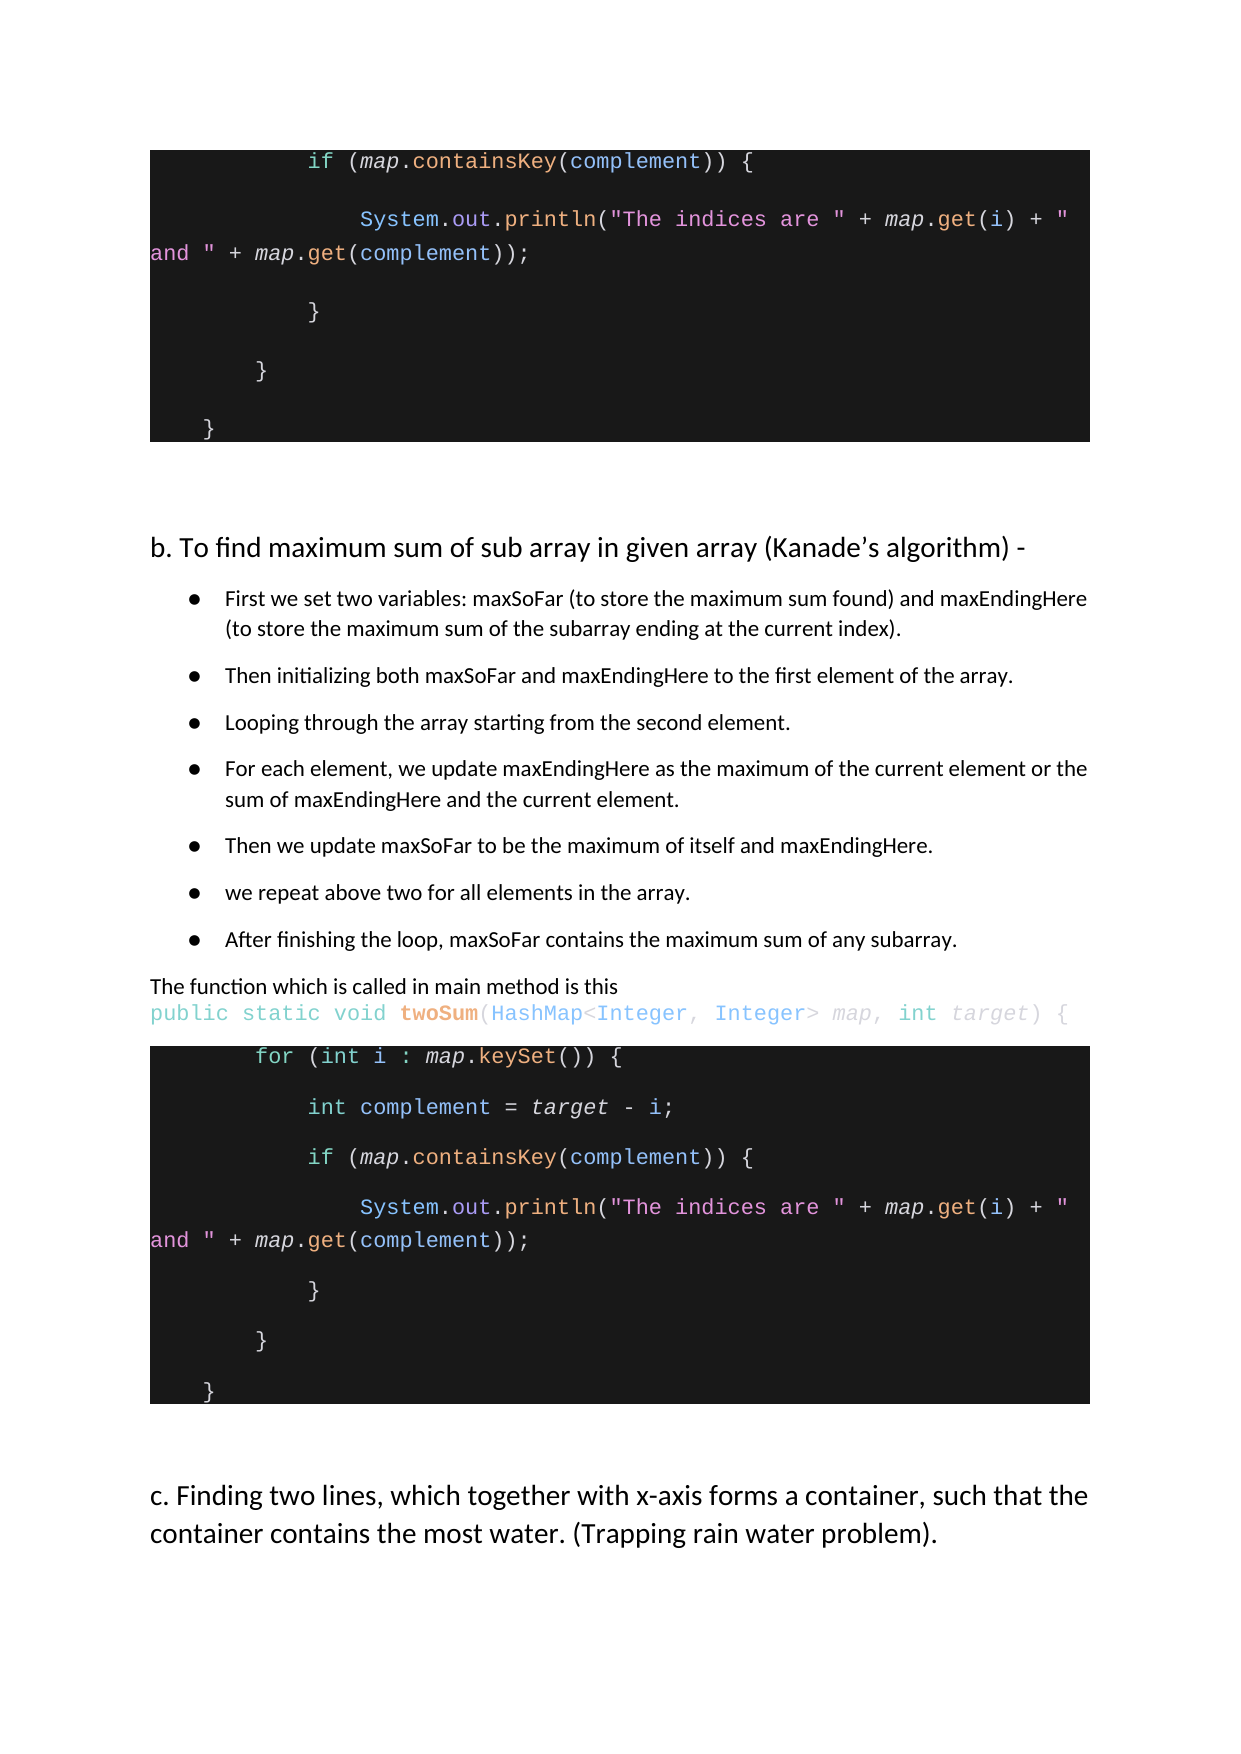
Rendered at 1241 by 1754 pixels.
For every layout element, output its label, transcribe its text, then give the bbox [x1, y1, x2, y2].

list we repeat above two for all elements in the array. [187, 878, 1090, 907]
text } [150, 1279, 1090, 1304]
list Looping through the array starting from the second element. [187, 708, 1090, 736]
text if (map.containsKey(complement)) { [150, 1146, 1090, 1171]
text } [150, 1330, 1090, 1354]
text The function which is called in main method is this public static void twoSum(HashMap<Integer, Integer> map, int target) { [150, 972, 1090, 1027]
list For each element, we update maxEndingHere as the maximum of the current element or the sum of maxEndingHere and the current element. [187, 754, 1090, 813]
list Then we update maxSoFar to be the maximum of itself and maxEndingHere. [187, 832, 1090, 860]
text int complement = target - i; [150, 1096, 1090, 1121]
text } [150, 359, 1090, 383]
text } [150, 1380, 1090, 1404]
text b. To find maximum sum of sub array in given array (Kanade’s algorithm) - [150, 529, 1090, 564]
text if (map.containsKey(complement)) { [150, 150, 1090, 175]
list Then initializing both maxSoFar and maxEndingHere to the first element of the array. [187, 661, 1090, 689]
text c. Finding two lines, which together with x-axis forms a container, such that the container contains the most water. (Trapping rain water problem). [150, 1477, 1090, 1551]
list First we set two variables: maxSoFar (to store the maximum sum found) and maxEndingHere (to store the maximum sum of the subarray ending at the current index). [187, 584, 1090, 642]
text for (int i : map.keySet()) { [150, 1046, 1090, 1071]
text System.out.println("The indices are " + map.get(i) + " and " + map.get(complement)); [150, 1196, 1090, 1254]
text } [150, 300, 1090, 325]
text System.out.println("The indices are " + map.get(i) + " and " + map.get(complement)); [150, 208, 1090, 267]
text } [150, 417, 1090, 442]
list After finishing the loop, maxSoFar contains the maximum sum of any subarray. [187, 925, 1090, 953]
